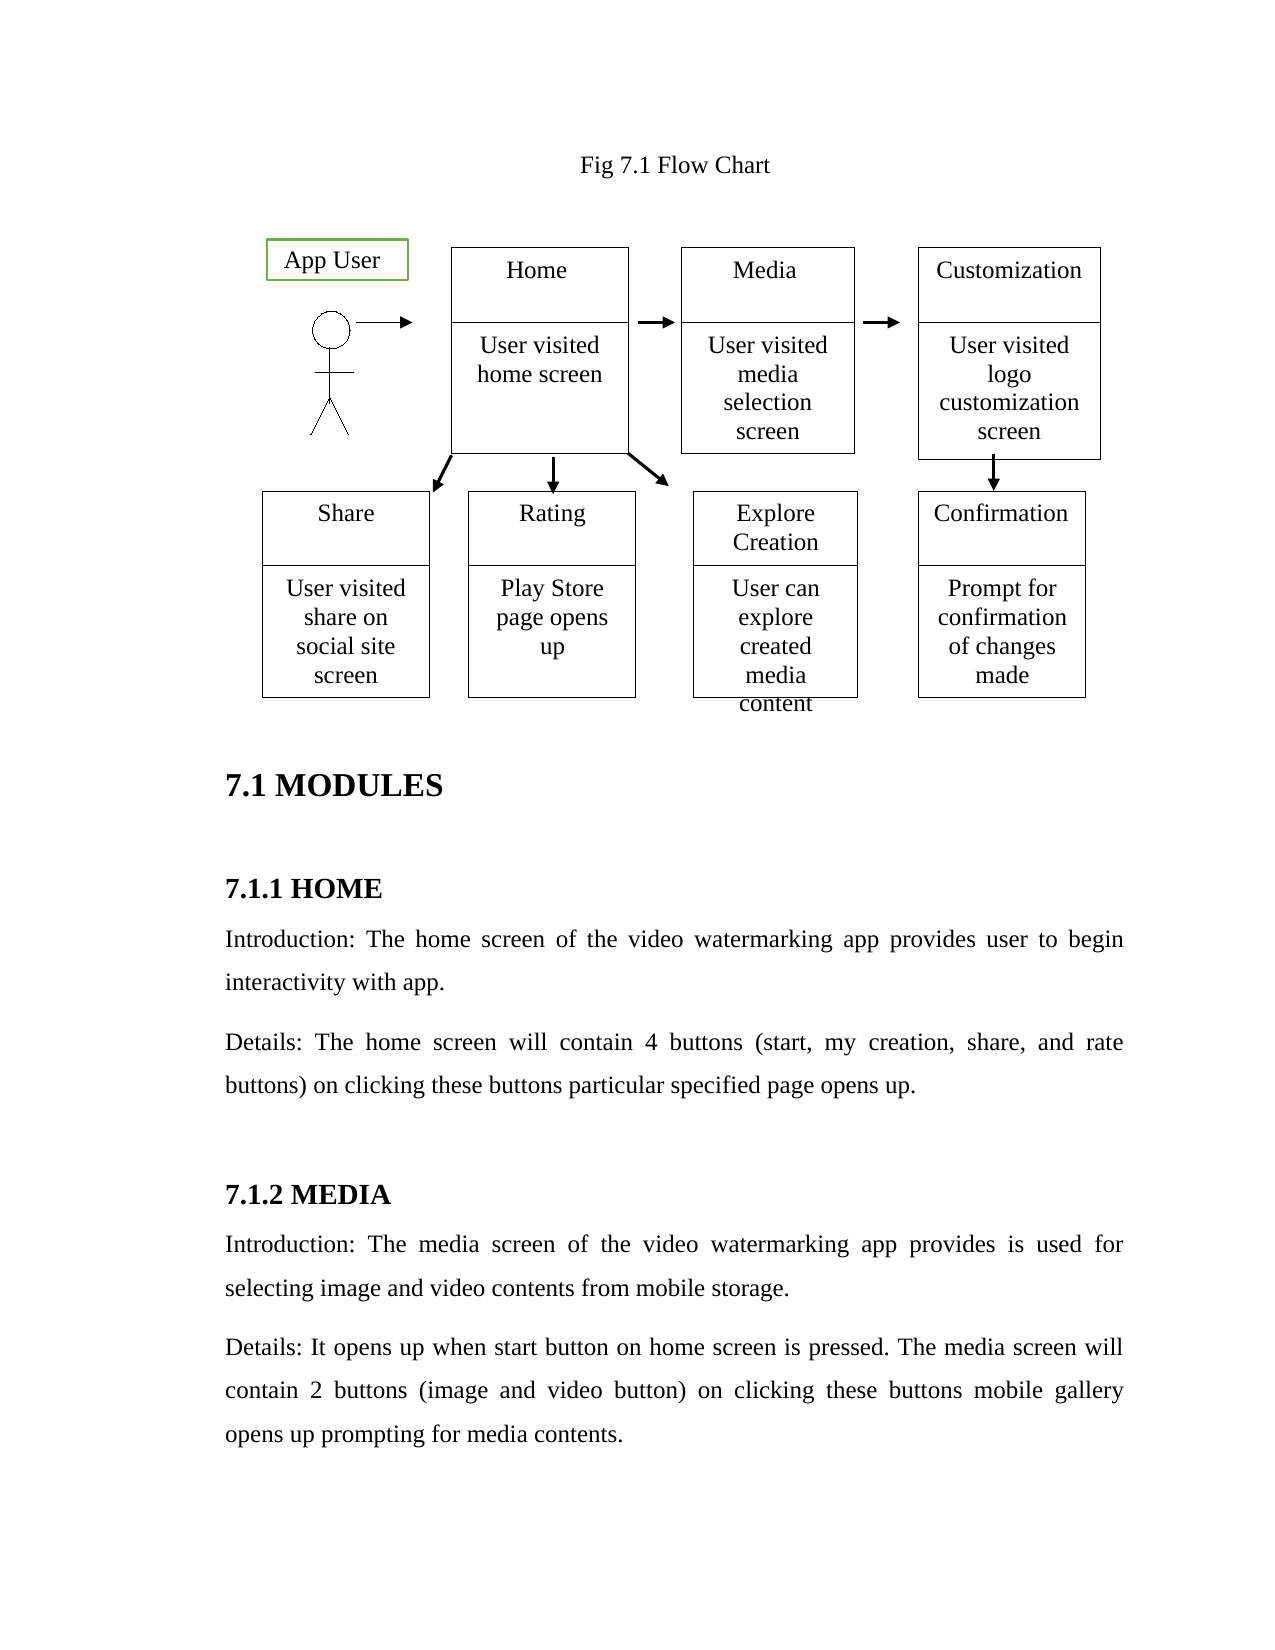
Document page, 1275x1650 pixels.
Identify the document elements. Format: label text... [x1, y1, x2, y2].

text Introduction: The home screen of the video watermarking app provides user to begin interactivity with app. [225, 924, 1125, 996]
text Details: The home screen will contain 4 buttons (start, my creation, share, and rate buttons) on clicking these buttons particular specified page opens up. [225, 1027, 1125, 1099]
text Fig 7.1 Flow Chart [225, 150, 1125, 179]
text Details: It opens up when start button on home screen is pressed. The media screen will contain 2 buttons (image and video button) on clicking these buttons mobile gallery opens up prompting for media contents. [225, 1332, 1125, 1447]
text Introduction: The media screen of the video watermarking app provides is used for selecting image and video contents from mobile storage. [225, 1229, 1125, 1301]
text 7.1 MODULES [225, 766, 1125, 804]
text 7.1.2 MEDIA [225, 1177, 1125, 1210]
text 7.1.1 HOME [225, 871, 1125, 905]
